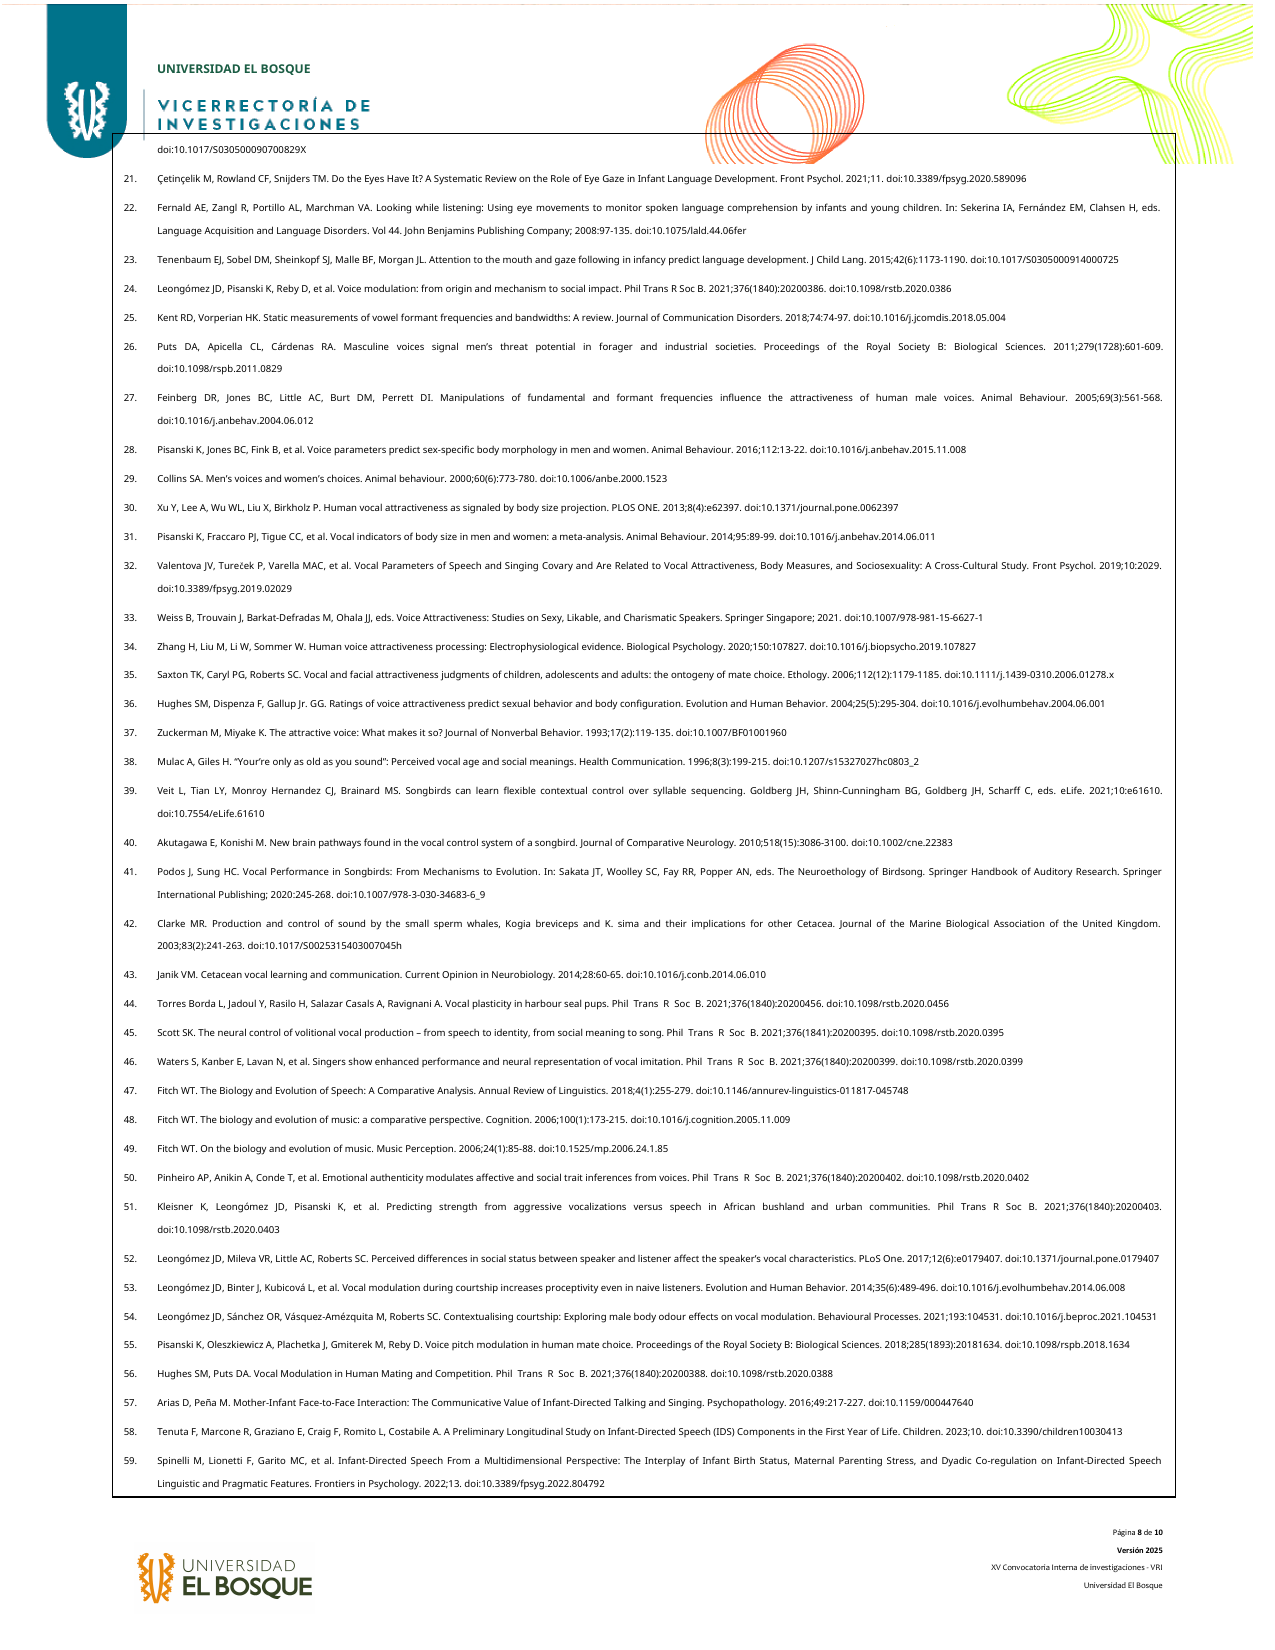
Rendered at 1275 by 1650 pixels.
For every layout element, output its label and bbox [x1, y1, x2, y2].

picture [2, 4, 1253, 164]
picture [134, 1542, 315, 1614]
table_cell [113, 134, 1175, 1496]
